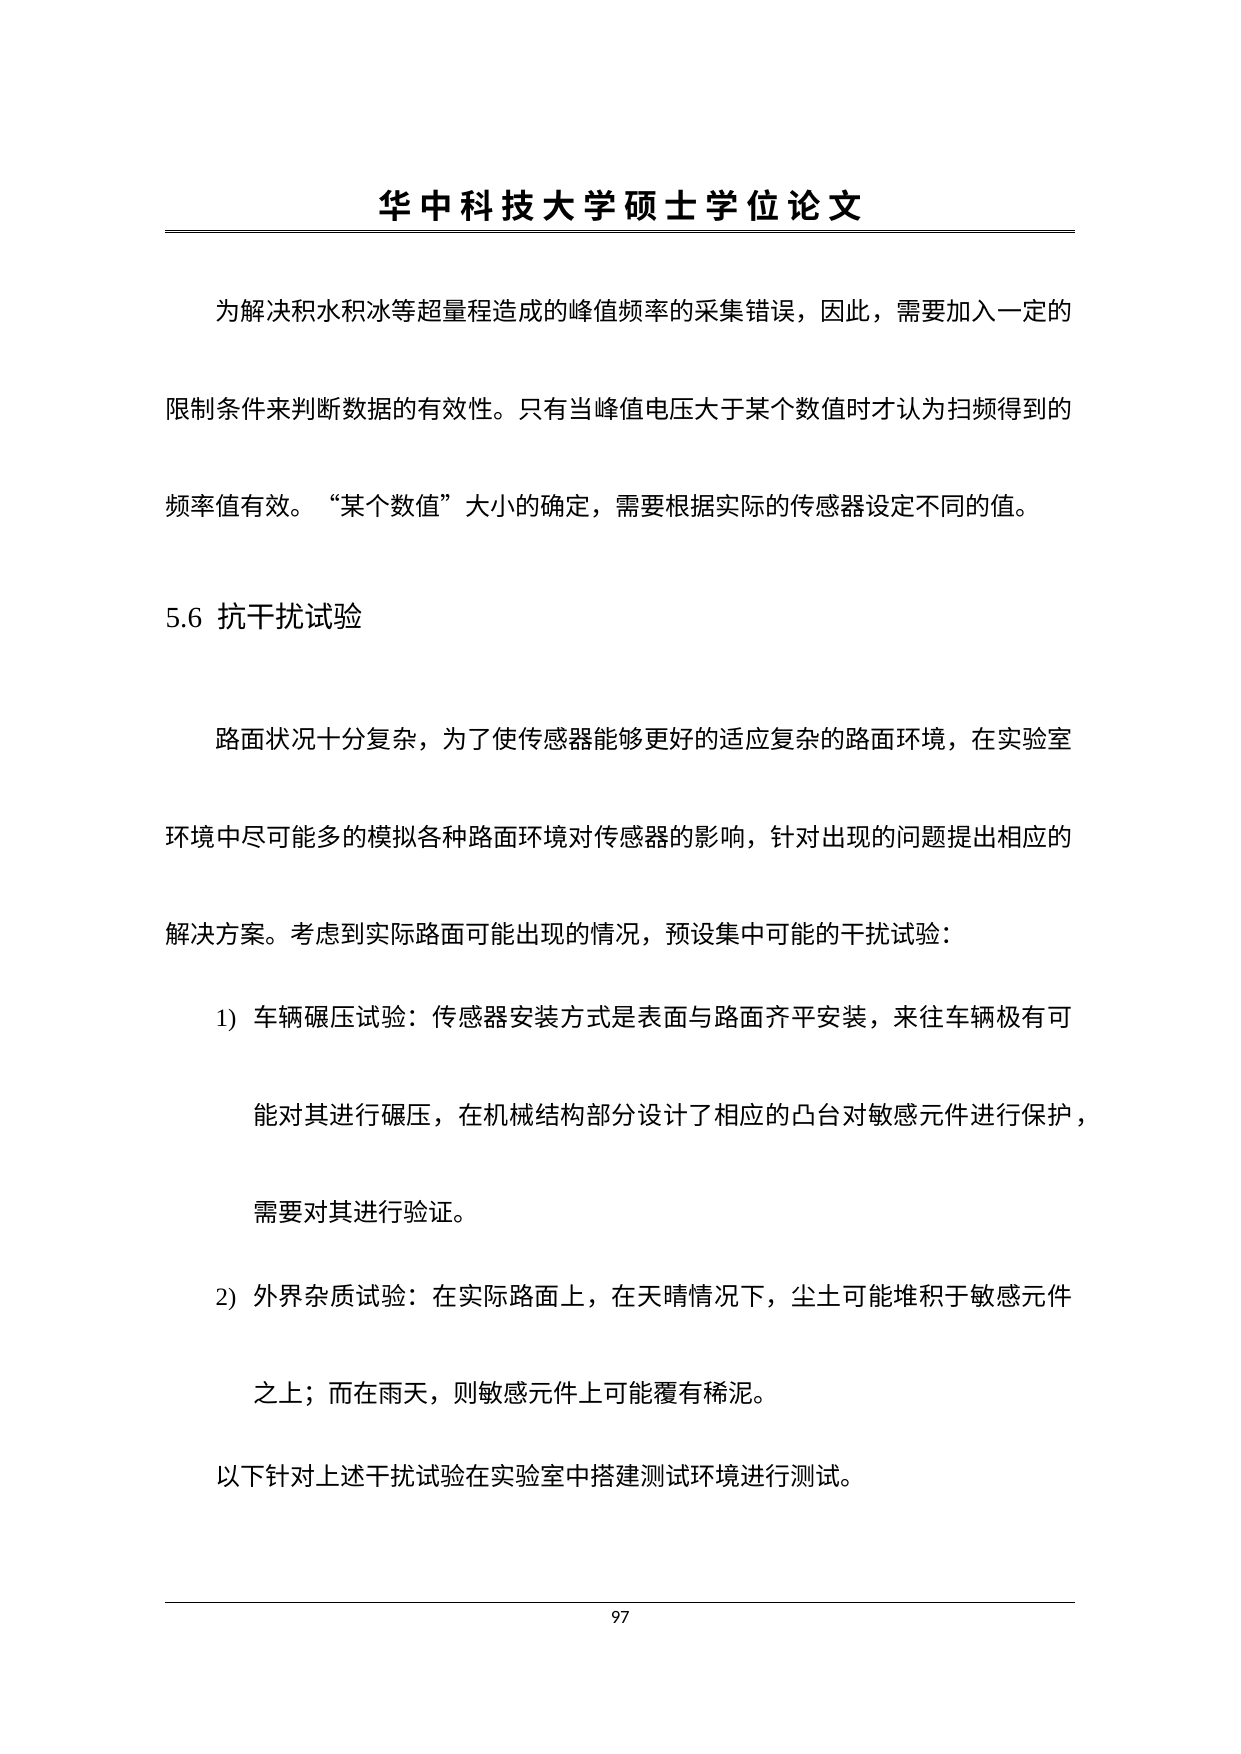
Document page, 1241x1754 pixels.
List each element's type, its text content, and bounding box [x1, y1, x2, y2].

list 抗干扰试验 [165, 582, 1075, 647]
list 外界杂质试验：在实际路面上，在天晴情况下，尘土可能堆积于敏感元件之上；而在雨天，则敏感元件上可能覆有稀泥。 [215, 1262, 1075, 1424]
text 以下针对上述干扰试验在实验室中搭建测试环境进行测试。 [215, 1442, 1075, 1507]
list 车辆碾压试验：传感器安装方式是表面与路面齐平安装，来往车辆极有可能对其进行碾压，在机械结构部分设计了相应的凸台对敏感元件进行保护，需要对其进行验证。 [215, 983, 1075, 1243]
text 为解决积水积冰等超量程造成的峰值频率的采集错误，因此，需要加入一定的限制条件来判断数据的有效性。只有当峰值电压大于某个数值时才认为扫频得到的频率值有效。“某个数值”大小的确定，需要根据实际的传感器设定不同的值。 [165, 277, 1075, 537]
text 路面状况十分复杂，为了使传感器能够更好的适应复杂的路面环境，在实验室环境中尽可能多的模拟各种路面环境对传感器的影响，针对出现的问题提出相应的解决方案。考虑到实际路面可能出现的情况，预设集中可能的干扰试验： [165, 705, 1075, 965]
